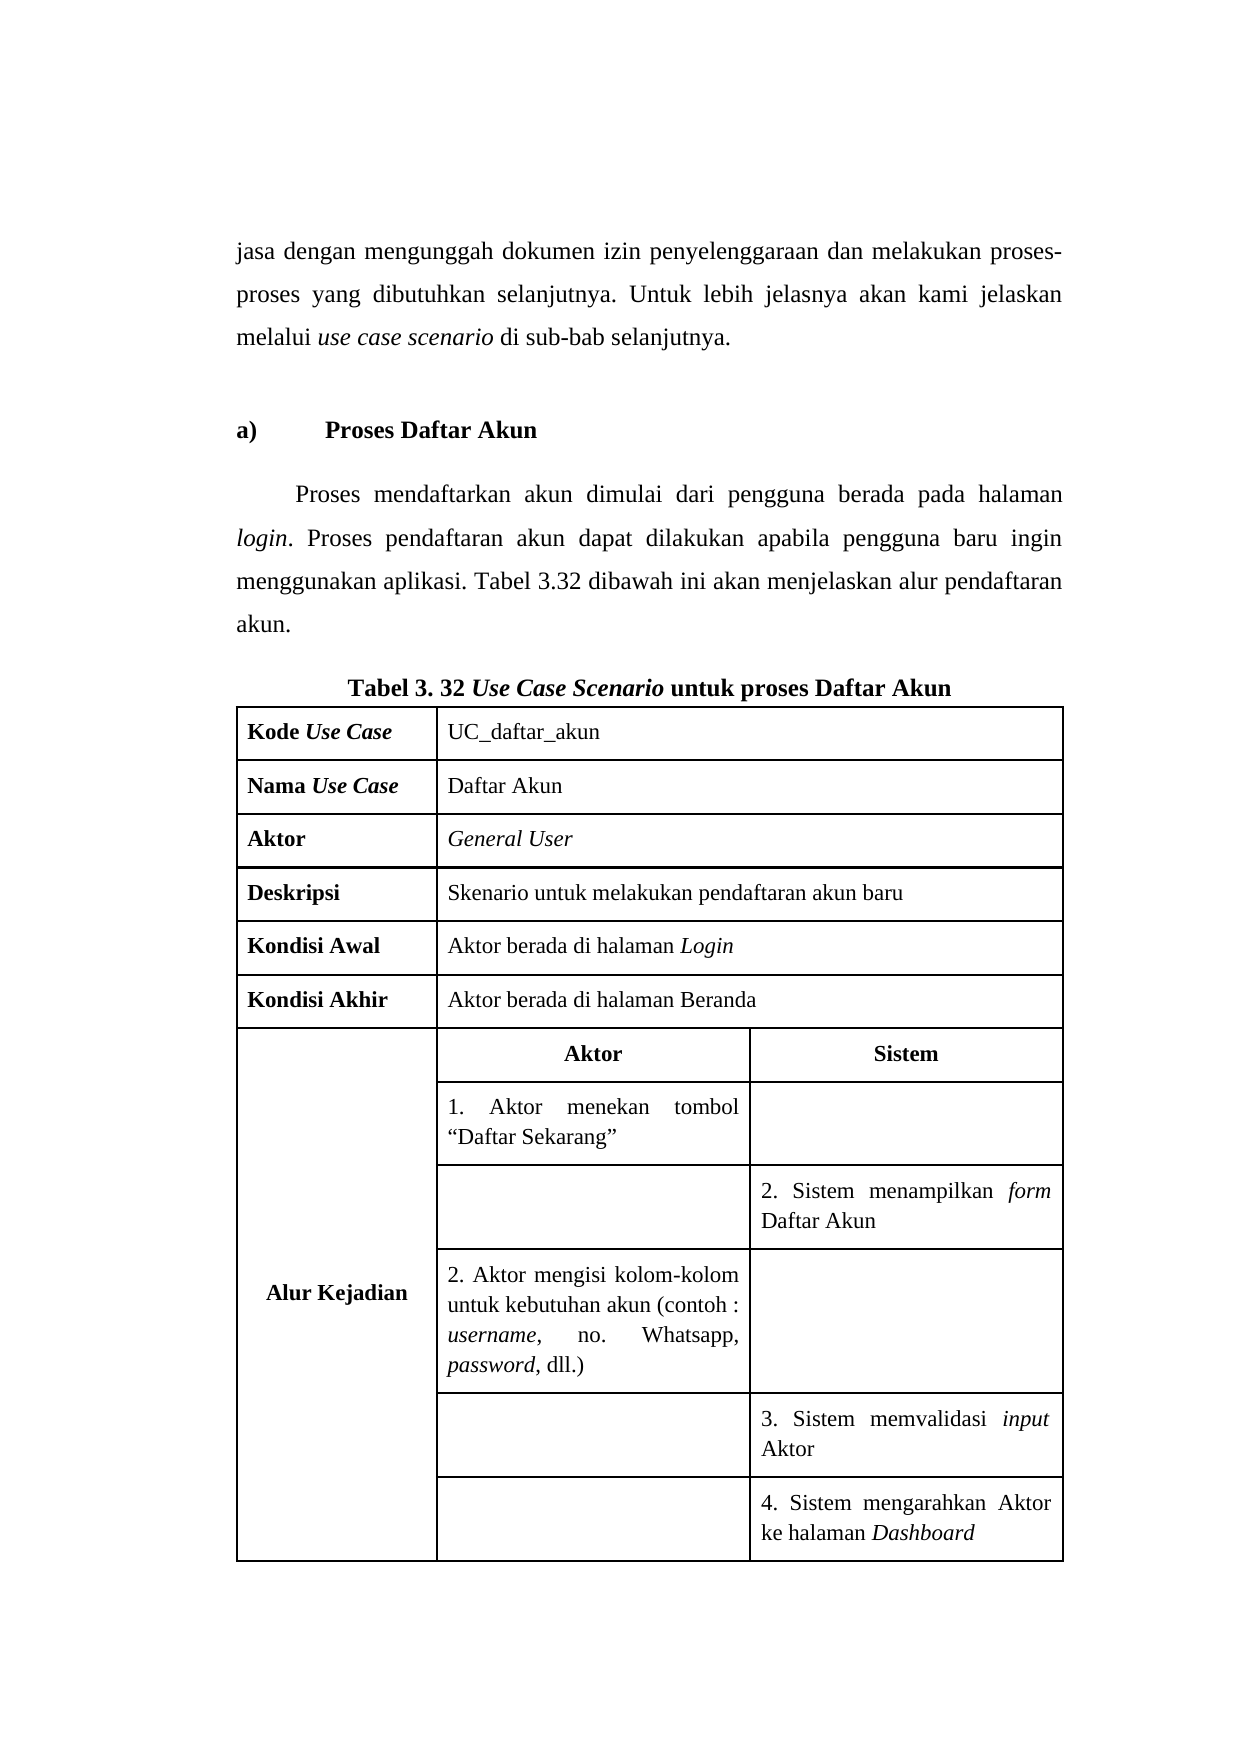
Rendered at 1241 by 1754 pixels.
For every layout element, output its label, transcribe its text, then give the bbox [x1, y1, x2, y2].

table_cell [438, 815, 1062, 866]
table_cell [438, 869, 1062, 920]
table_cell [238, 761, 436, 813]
text Tabel 3. Use Case Scenario untuk proses Daftar Akun [236, 673, 1063, 702]
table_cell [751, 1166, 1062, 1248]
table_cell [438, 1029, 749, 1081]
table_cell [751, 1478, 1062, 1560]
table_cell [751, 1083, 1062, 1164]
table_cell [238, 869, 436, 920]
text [236, 236, 1063, 351]
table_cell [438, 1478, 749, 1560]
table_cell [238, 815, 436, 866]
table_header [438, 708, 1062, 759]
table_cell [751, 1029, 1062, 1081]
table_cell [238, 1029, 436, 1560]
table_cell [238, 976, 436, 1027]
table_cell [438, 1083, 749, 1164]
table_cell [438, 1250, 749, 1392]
text Proses mendaftarkan akun dimulai dari pengguna berada pada halaman login. Proses pendaftaran akun dapat dilakukan apabila pengguna baru ingin menggunakan aplikasi. Tabel 3.32 dibawah ini akan menjelaskan alur pendaftaran akun. [236, 479, 1063, 638]
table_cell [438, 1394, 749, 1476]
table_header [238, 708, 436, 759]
subtitle Proses Daftar Akun [236, 416, 1063, 444]
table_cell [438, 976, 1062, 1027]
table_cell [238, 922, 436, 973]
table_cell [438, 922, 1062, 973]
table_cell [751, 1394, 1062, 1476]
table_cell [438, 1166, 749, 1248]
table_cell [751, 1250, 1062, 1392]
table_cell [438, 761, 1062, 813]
